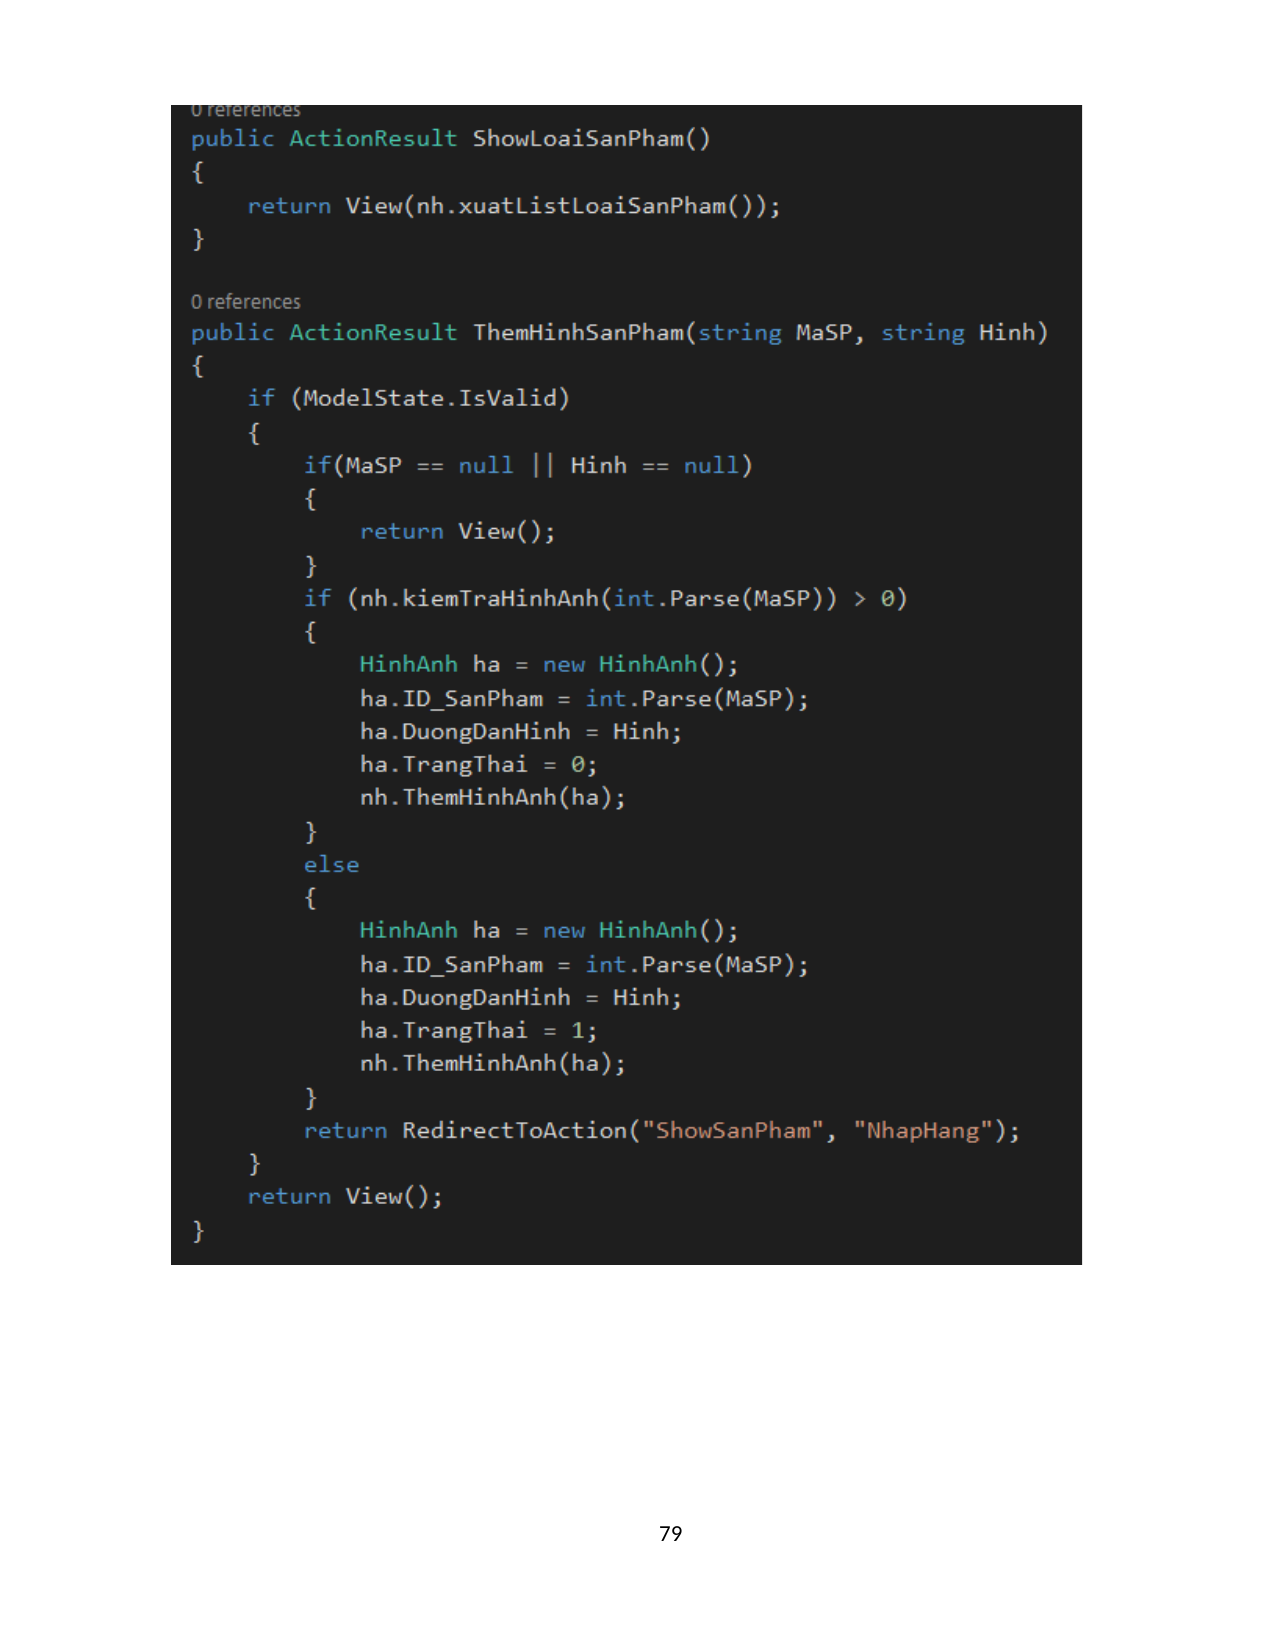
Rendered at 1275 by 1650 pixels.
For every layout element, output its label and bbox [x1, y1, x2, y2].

picture [171, 105, 1083, 1265]
